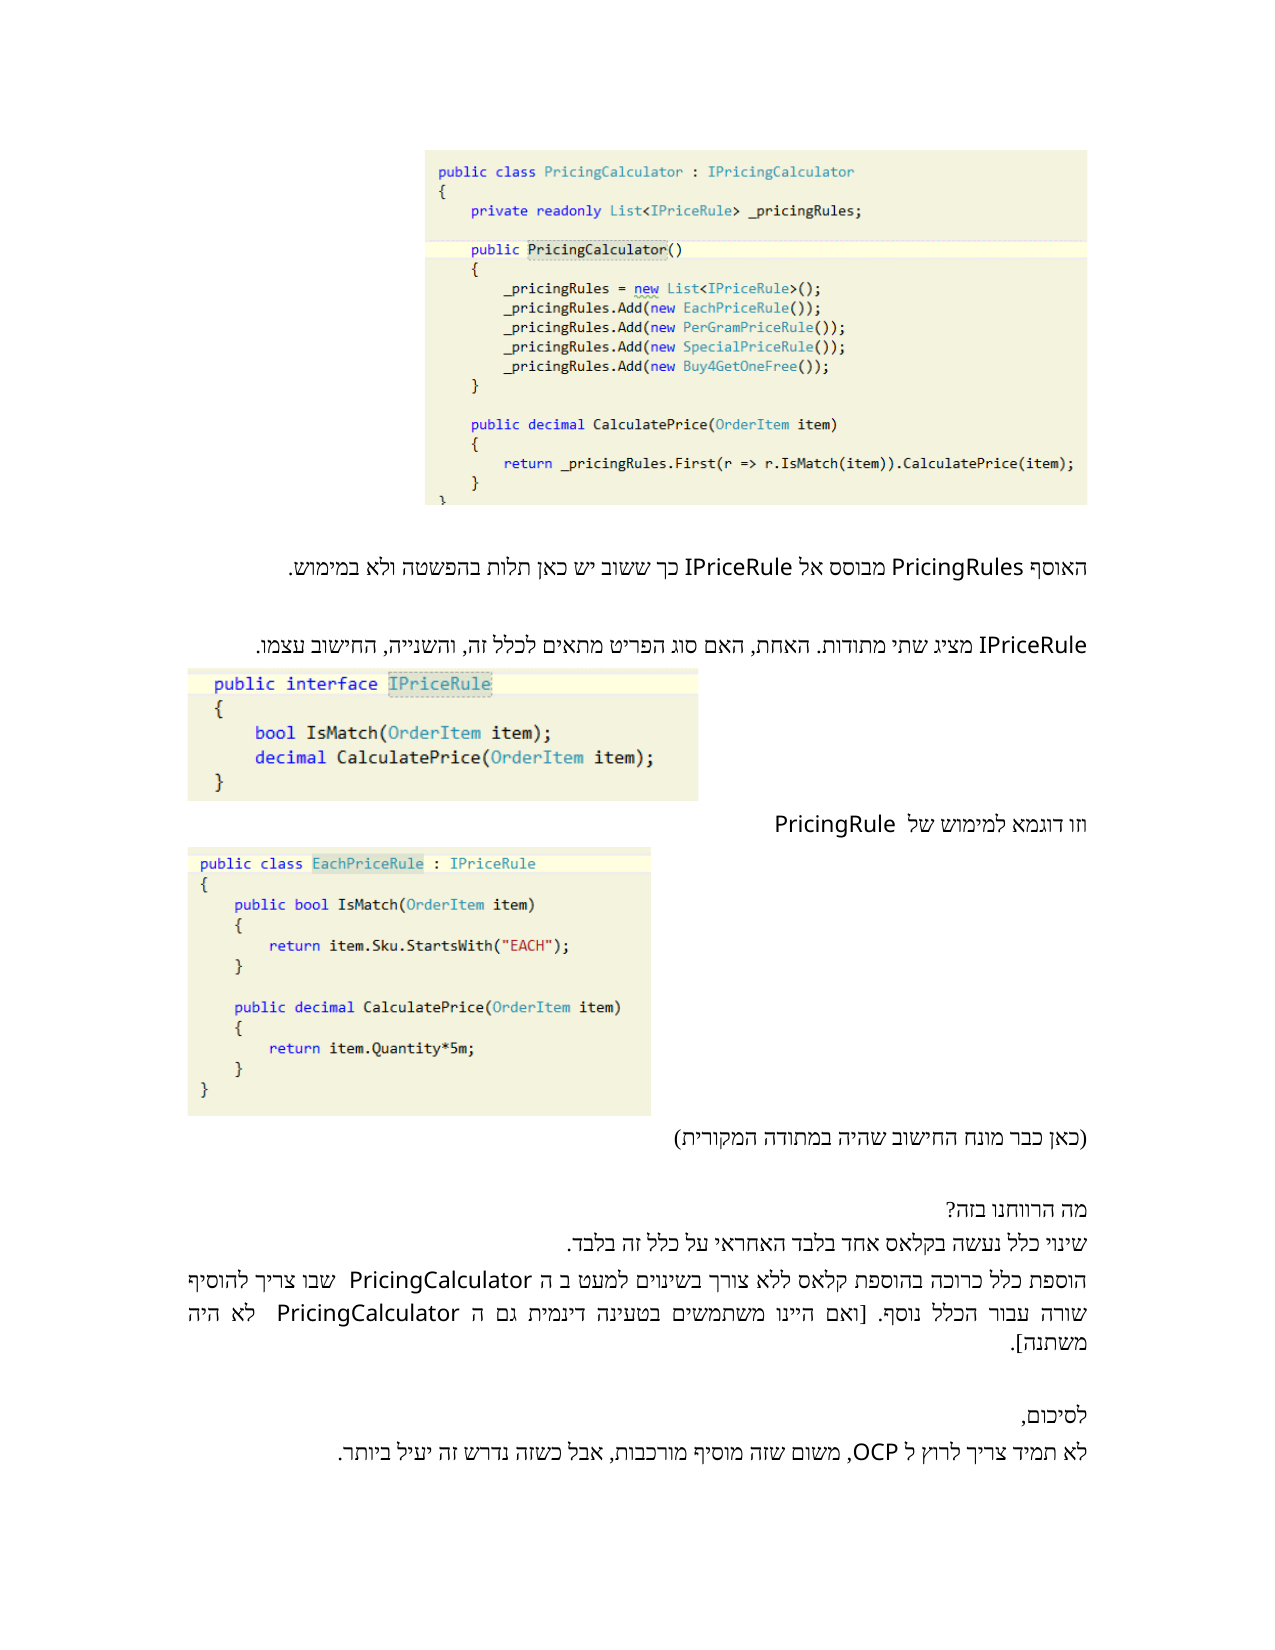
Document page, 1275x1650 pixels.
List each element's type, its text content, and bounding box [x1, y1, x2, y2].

text מה הרווחנו בזה? [187, 1196, 1087, 1223]
text (כאן כבר מונח החישוב שהיה במתודה המקורית) [187, 1123, 1087, 1150]
text האוסף PricingRules מבוסס אל IPriceRule כך ששוב יש כאן תלות בהפשטה ולא במימוש. [187, 551, 1087, 582]
picture [187, 847, 651, 1116]
text וזו דוגמא למימוש של PricingRule [187, 808, 1087, 839]
picture [424, 150, 1088, 505]
text לסיכום, [187, 1402, 1087, 1428]
text שינוי כלל נעשה בקלאס אחד בלבד האחראי על כלל זה בלבד. [187, 1230, 1087, 1257]
text IPriceRule מציג שתי מתודות. האחת, האם סוג הפריט מתאים לכלל זה, והשנייה, החישוב עצמו. [187, 629, 1087, 660]
picture [187, 668, 699, 801]
text הוספת כלל כרוכה בהוספת קלאס ללא צורך בשינוים למעט ב ה PricingCalculator שבו צריך להוסיף שורה עבור הכלל נוסף. [ואם היינו משתמשים בטעינה דינמית גם ה PricingCalculator לא היה משתנה]. [187, 1264, 1087, 1356]
text לא תמיד צריך לרוץ ל OCP, משום שזה מוסיף מורכבות, אבל כשזה נדרש זה יעיל ביותר. [187, 1436, 1087, 1467]
